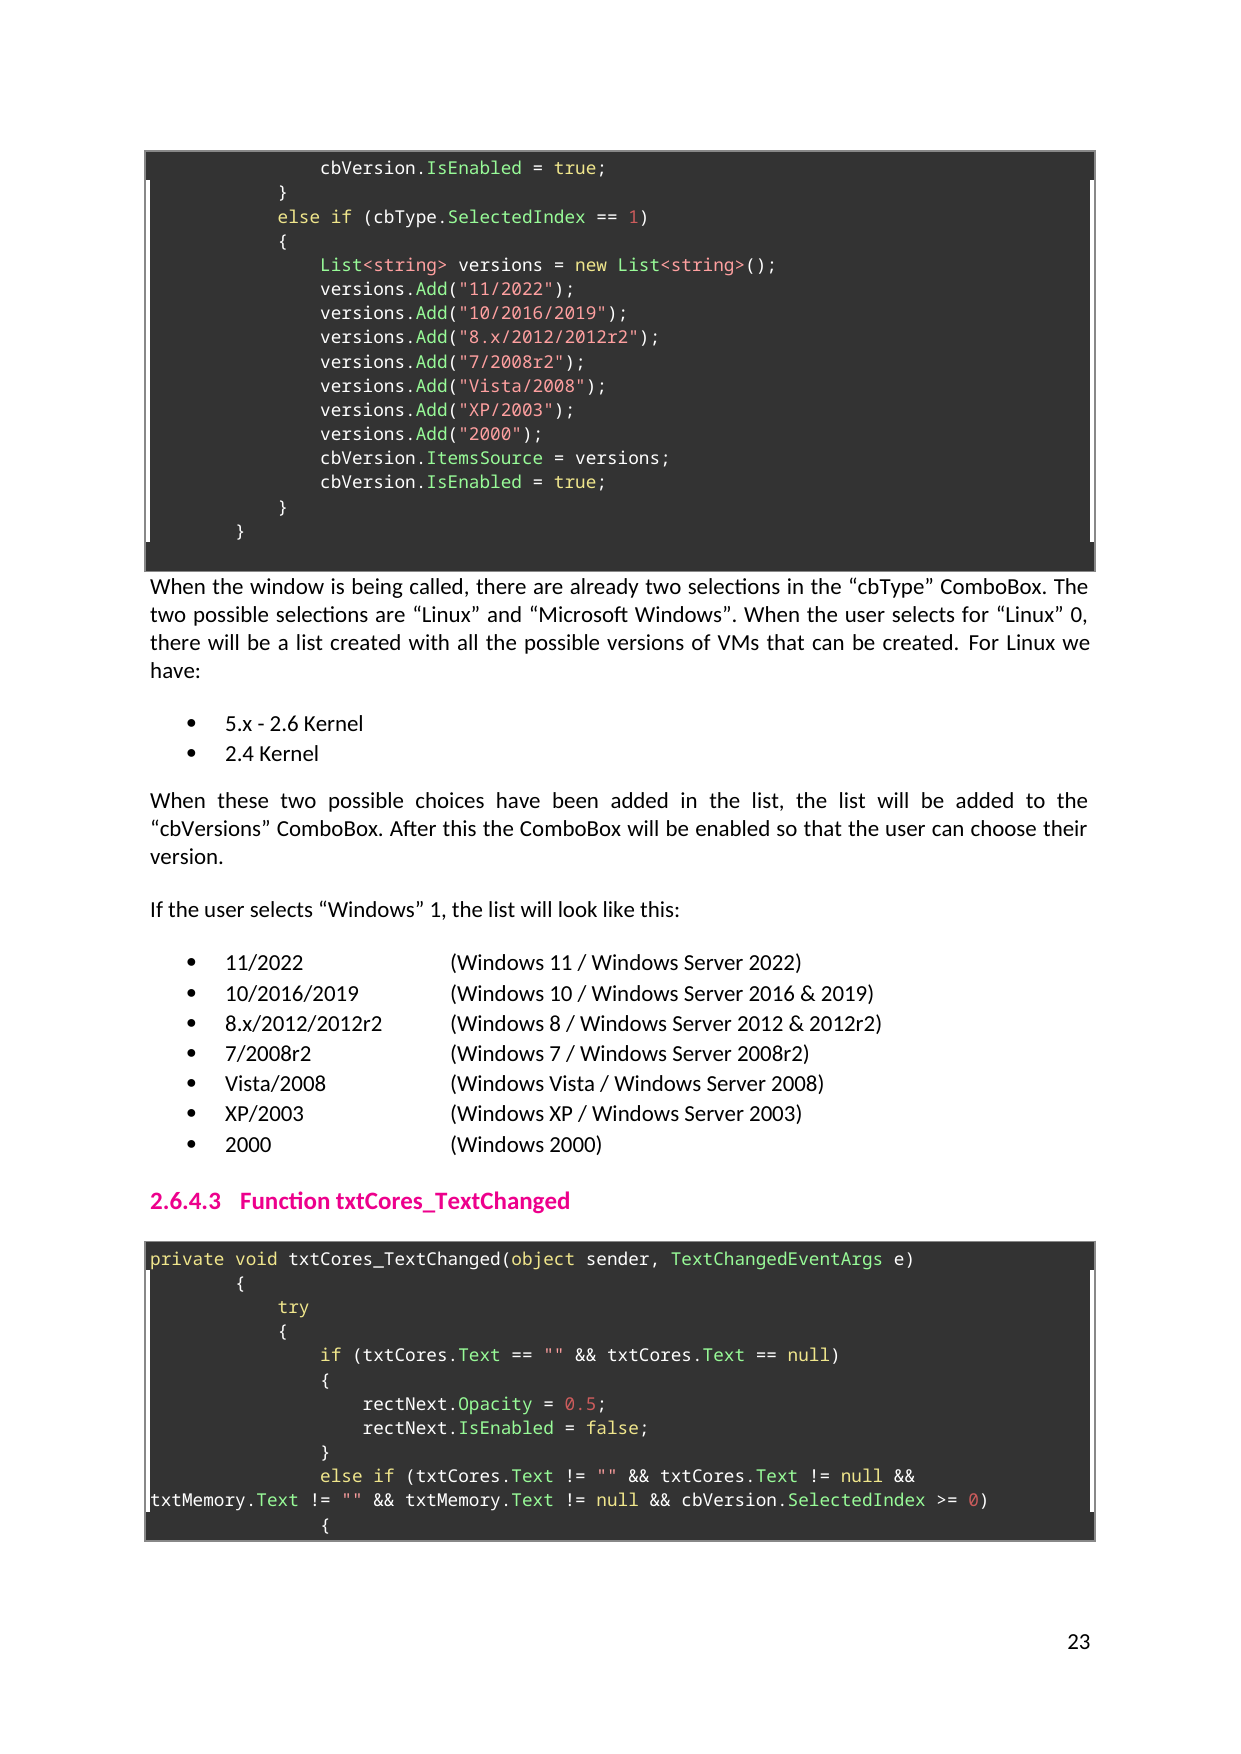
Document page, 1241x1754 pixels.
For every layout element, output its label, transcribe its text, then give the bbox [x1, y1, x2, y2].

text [150, 252, 1090, 277]
list 11/2022 (Windows 11 / Windows Server 2022) [187, 948, 1090, 977]
text versions.Add("Vista/2008"); [150, 373, 1090, 397]
text } [150, 494, 1090, 518]
text rectNext.IsEnabled = false; [150, 1415, 1090, 1439]
text If the user selects “Windows” 1, the list will look like this: [150, 896, 1090, 923]
text rectNext.Opacity = 0.5; [150, 1391, 1090, 1415]
text When the window is being called, there are already two selections in the “cbType” ComboBox. The two possible selections are “Linux” and “Microsoft Windows”. When the user selects for “Linux” 0, there will be a list created with all the possible versions of VMs that can be created. For Linux we have: [150, 572, 1090, 684]
list 7/2008r2 (Windows 7 / Windows Server 2008r2) [187, 1039, 1090, 1067]
text } [150, 180, 1090, 204]
list 8.x/2012/2012r2 (Windows 8 / Windows Server 2012 & 2012r2) [187, 1009, 1090, 1037]
text When these two possible choices have been added in the list, the list will be added to the “cbVersions” ComboBox. After this the ComboBox will be enabled so that the user can choose their version. [150, 786, 1090, 871]
text if (txtCores.Text == "" && txtCores.Text == null) [150, 1343, 1090, 1367]
text { [150, 1319, 1090, 1343]
list Vista/2008 (Windows Vista / Windows Server 2008) [187, 1069, 1090, 1097]
text { [150, 1270, 1090, 1294]
text versions.Add("7/2008r2"); [150, 349, 1090, 373]
text try [150, 1294, 1090, 1319]
text { [150, 1367, 1090, 1391]
list 2000 (Windows 2000) [187, 1130, 1090, 1158]
text versions.Add("2000"); [150, 422, 1090, 446]
text versions.Add("8.x/2012/2012r2"); [150, 325, 1090, 349]
text versions.Add("11/2022"); [150, 277, 1090, 301]
list 10/2016/2019 (Windows 10 / Windows Server 2016 & 2019) [187, 979, 1090, 1007]
text { [150, 228, 1090, 252]
text private void txtCores_TextChanged(object sender, TextChangedEventArgs e) [146, 1242, 1094, 1270]
subtitle Function txtCores_TextChanged [150, 1185, 1090, 1216]
text cbVersion.ItemsSource = versions; [150, 446, 1090, 470]
text cbVersion.IsEnabled = true; [146, 152, 1094, 180]
list XP/2003 (Windows XP / Windows Server 2003) [187, 1099, 1090, 1128]
text } [150, 1439, 1090, 1464]
text else if (txtCores.Text != "" && txtCores.Text != null && txtMemory.Text != "" && txtMemory.Text != null && cbVersion.SelectedIndex >= 0) [150, 1464, 1090, 1506]
text } [150, 518, 1090, 537]
list 5.x - 2.6 Kernel [187, 709, 1090, 737]
text { [146, 1506, 1094, 1540]
text versions.Add("10/2016/2019"); [150, 301, 1090, 325]
list 2.4 Kernel [187, 739, 1090, 768]
text else if (cbType.SelectedIndex == 1) [150, 204, 1090, 228]
text cbVersion.IsEnabled = true; [150, 470, 1090, 494]
text versions.Add("XP/2003"); [150, 397, 1090, 422]
